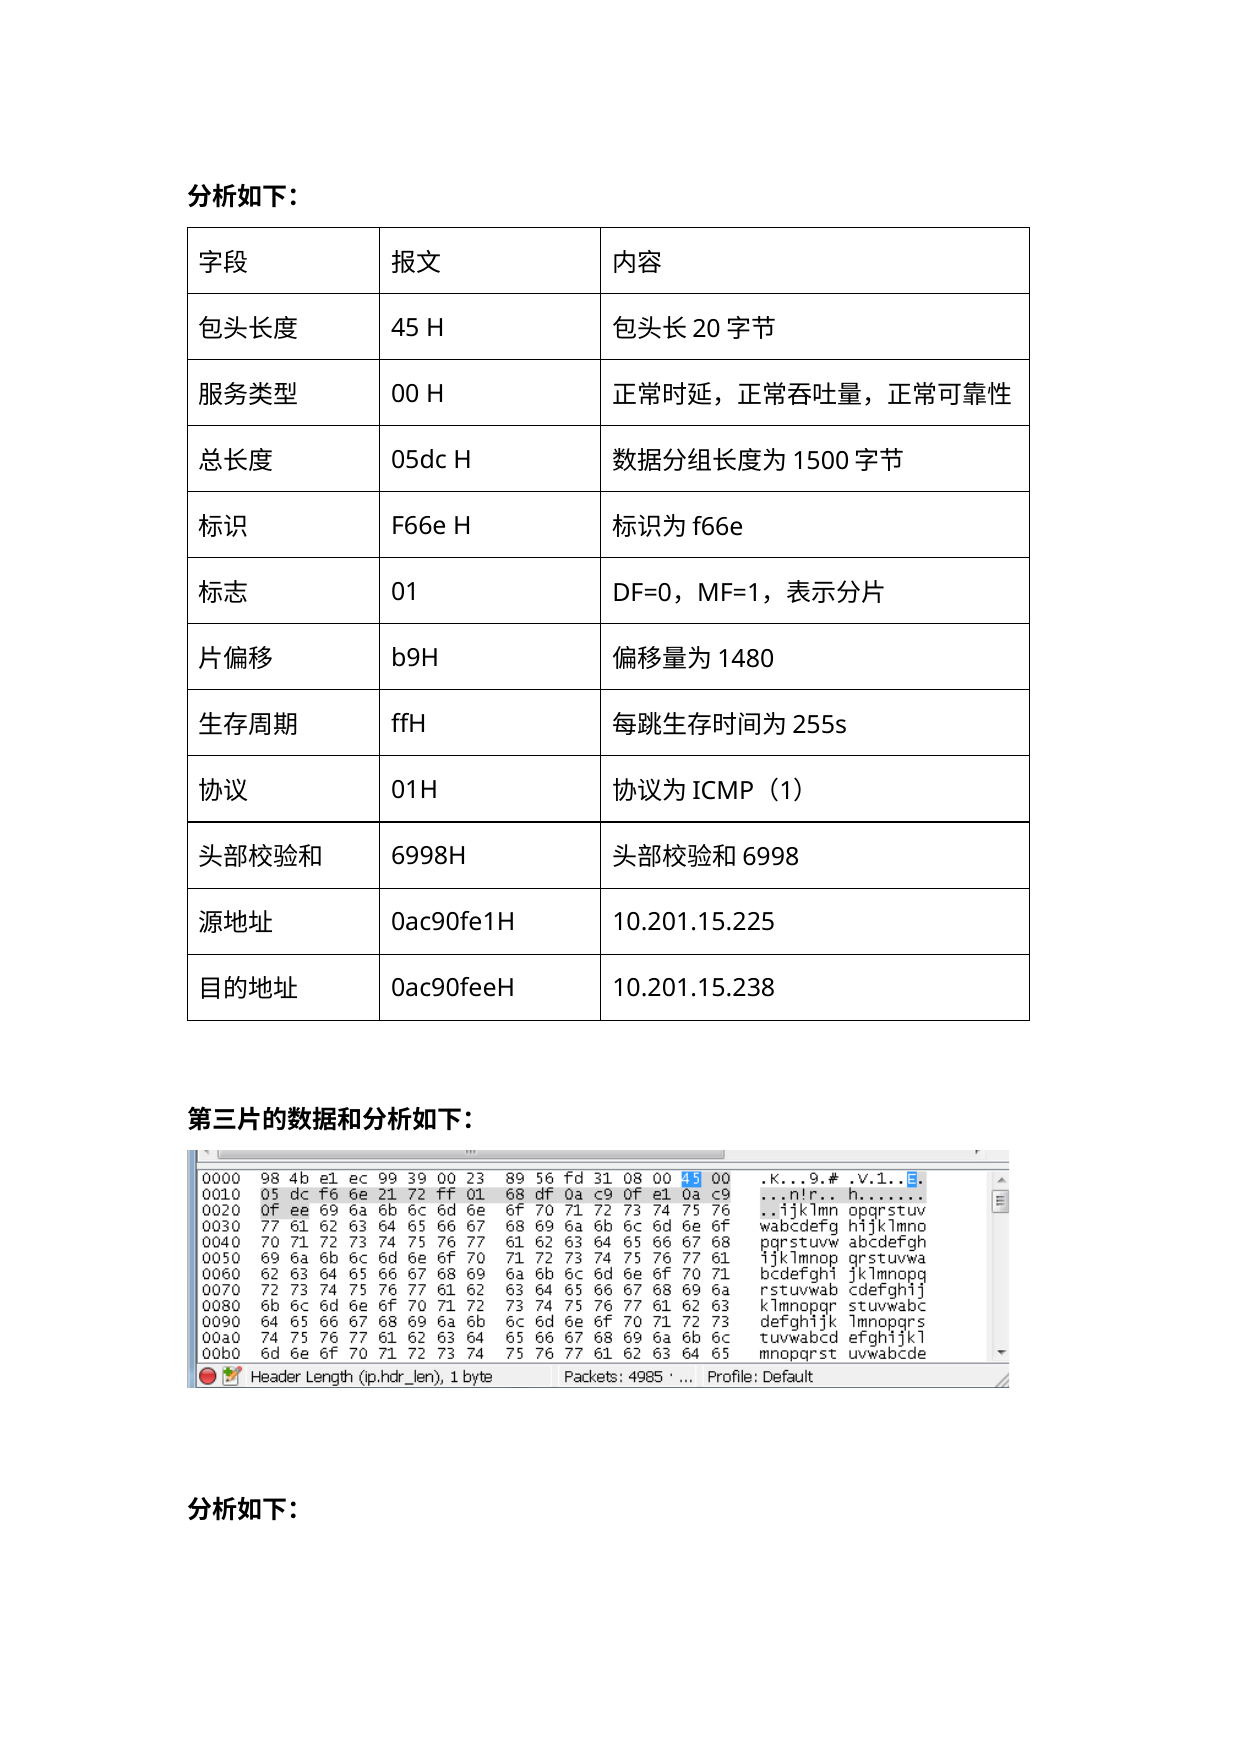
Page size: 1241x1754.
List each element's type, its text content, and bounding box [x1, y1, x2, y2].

table_cell b9H [380, 624, 600, 689]
table_cell 01H [380, 756, 600, 821]
table_cell 10.201.15.225 [601, 889, 1029, 953]
table_cell 每跳生存时间为255s [601, 690, 1029, 755]
table_cell 源地址 [188, 889, 379, 953]
table_header 内容 [601, 228, 1029, 293]
table_cell 总长度 [188, 426, 379, 491]
picture [187, 1150, 1010, 1388]
table_header 报文 [380, 228, 600, 293]
table_cell DF=0，MF=1，表示分片 [601, 558, 1029, 623]
table_header 字段 [188, 228, 379, 293]
table_cell 服务类型 [188, 360, 379, 425]
table_cell 45 H [380, 294, 600, 359]
table_cell 片偏移 [188, 624, 379, 689]
table_cell 01 [380, 558, 600, 623]
table_cell 目的地址 [188, 955, 379, 1019]
table_cell 0ac90fe1H [380, 889, 600, 953]
table_cell 生存周期 [188, 690, 379, 755]
table_cell 6998H [380, 823, 600, 887]
table_cell 数据分组长度为1500字节 [601, 426, 1029, 491]
text 分析如下： [187, 162, 1053, 227]
table_cell 标识 [188, 492, 379, 557]
table_cell 包头长度 [188, 294, 379, 359]
table_cell 标志 [188, 558, 379, 623]
table_cell F66e H [380, 492, 600, 557]
table_cell 包头长20字节 [601, 294, 1029, 359]
text 分析如下： [187, 1476, 1053, 1541]
table_cell 偏移量为1480 [601, 624, 1029, 689]
table_cell 正常时延，正常吞吐量，正常可靠性 [601, 360, 1029, 425]
table_cell ffH [380, 690, 600, 755]
table_cell 05dc H [380, 426, 600, 491]
table_cell 0ac90feeH [380, 955, 600, 1019]
table_cell 头部校验和6998 [601, 823, 1029, 887]
table_cell 协议 [188, 756, 379, 821]
table_cell 头部校验和 [188, 823, 379, 887]
table_cell 00 H [380, 360, 600, 425]
text 第三片的数据和分析如下： [187, 1086, 1053, 1151]
table_cell 协议为ICMP（1） [601, 756, 1029, 821]
table_cell 标识为f66e [601, 492, 1029, 557]
table_cell 10.201.15.238 [601, 955, 1029, 1019]
